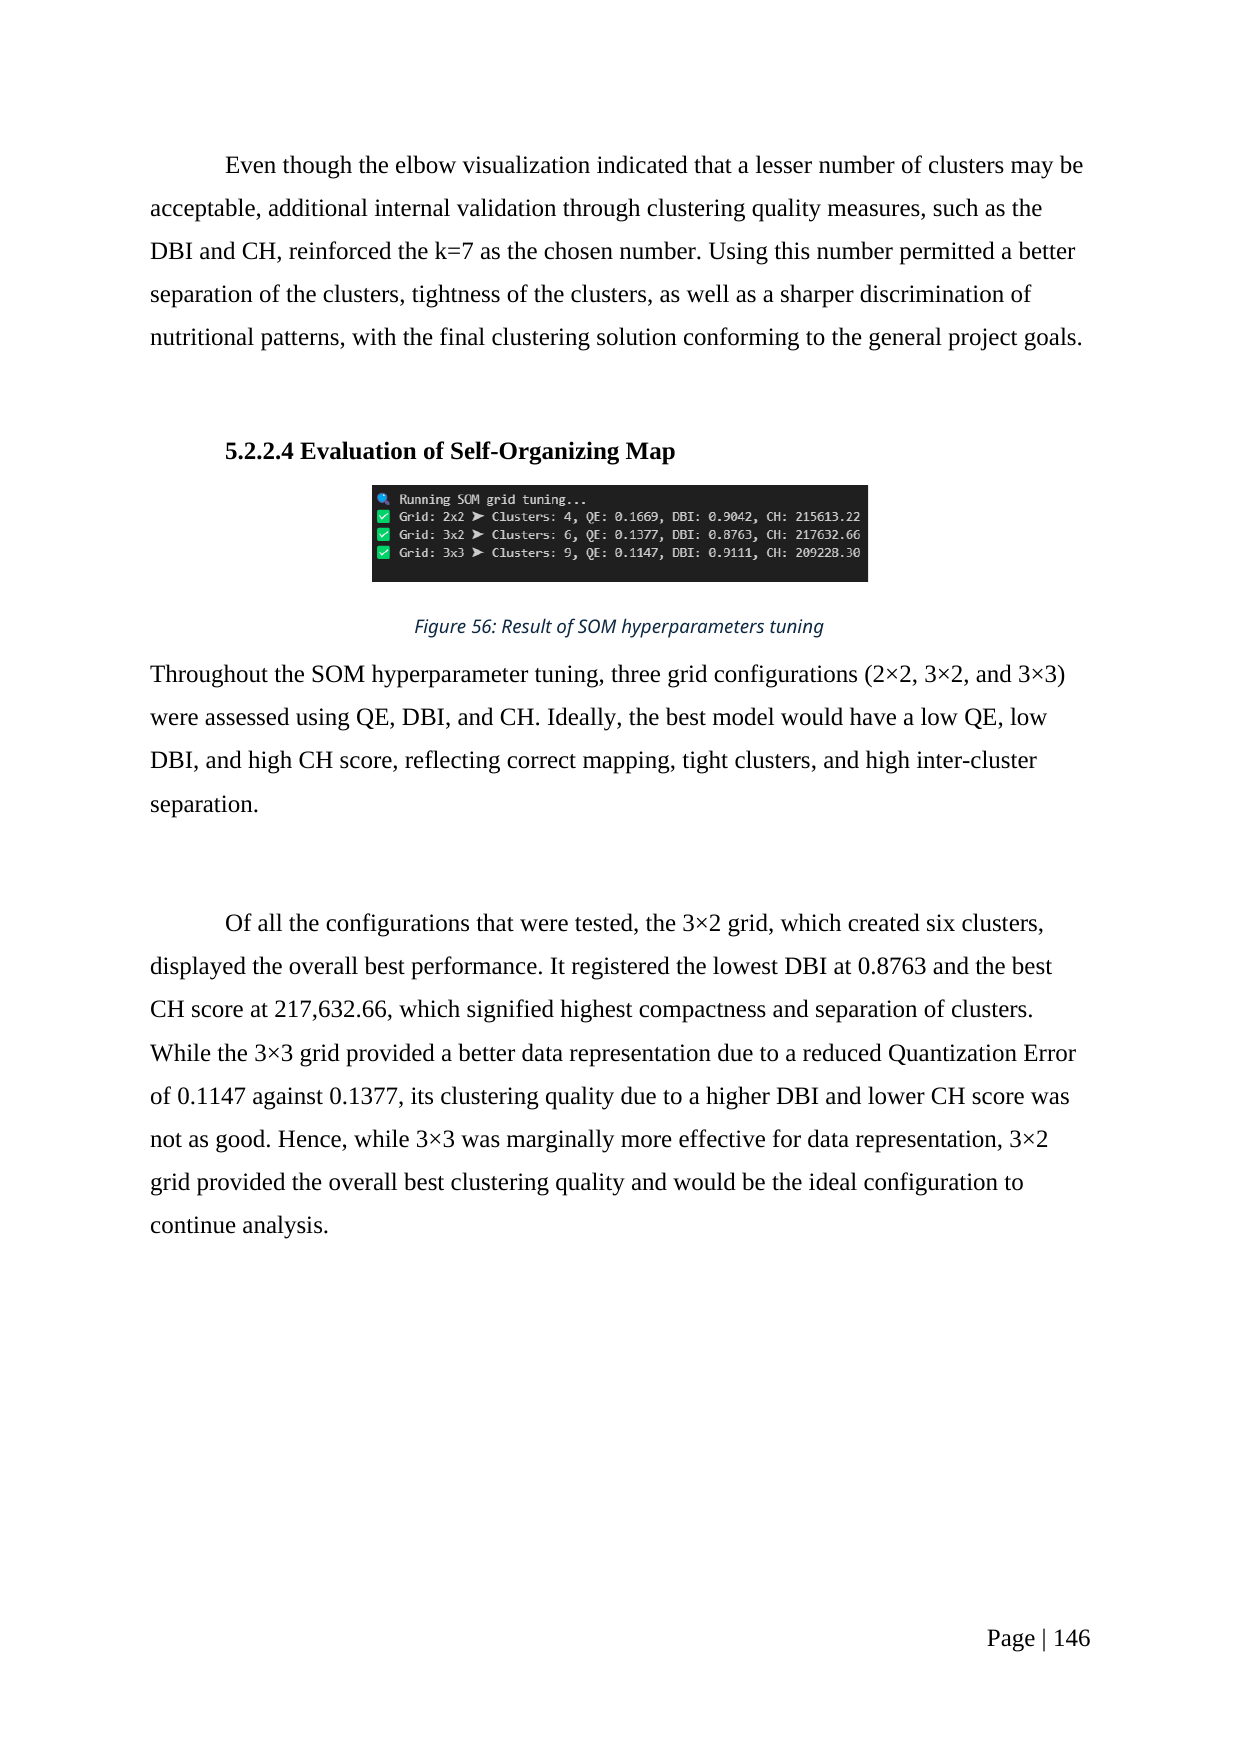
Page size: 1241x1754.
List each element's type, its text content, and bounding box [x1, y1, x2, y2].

text Of all the configurations that were tested, the 3×2 grid, which created six clusters, displayed the overall best performance. It registered the lowest DBI at 0.8763 and the best CH score at 217,632.66, which signified highest compactness and separation of clusters. While the 3×3 grid provided a better data representation due to a reduced Quantization Error of 0.1147 against 0.1377, its clustering quality due to a higher DBI and lower CH score was not as good. Hence, while 3×3 was marginally more effective for data representation, 3×2 grid provided the overall best clustering quality and would be the ideal configuration to continue analysis. [150, 908, 1090, 1239]
text Throughout the SOM hyperparameter tuning, three grid configurations (2×2, 3×2, and 3×3) were assessed using QE, DBI, and CH. Ideally, the best model would have a low QE, low DBI, and high CH score, reflecting correct mapping, tight clusters, and high inter-cluster separation. [150, 659, 1090, 817]
text Even though the elbow visualization indicated that a lesser number of clusters may be acceptable, additional internal validation through clustering quality measures, such as the DBI and CH, reinforced the k=7 as the chosen number. Using this number permitted a better separation of the clusters, tightness of the clusters, as well as a sharper discrimination of nutritional patterns, with the final clustering solution conforming to the general project goals. [150, 150, 1090, 351]
subtitle 5.2.2.4 Evaluation of Self-Organizing Map [150, 436, 1090, 465]
picture [372, 485, 869, 582]
